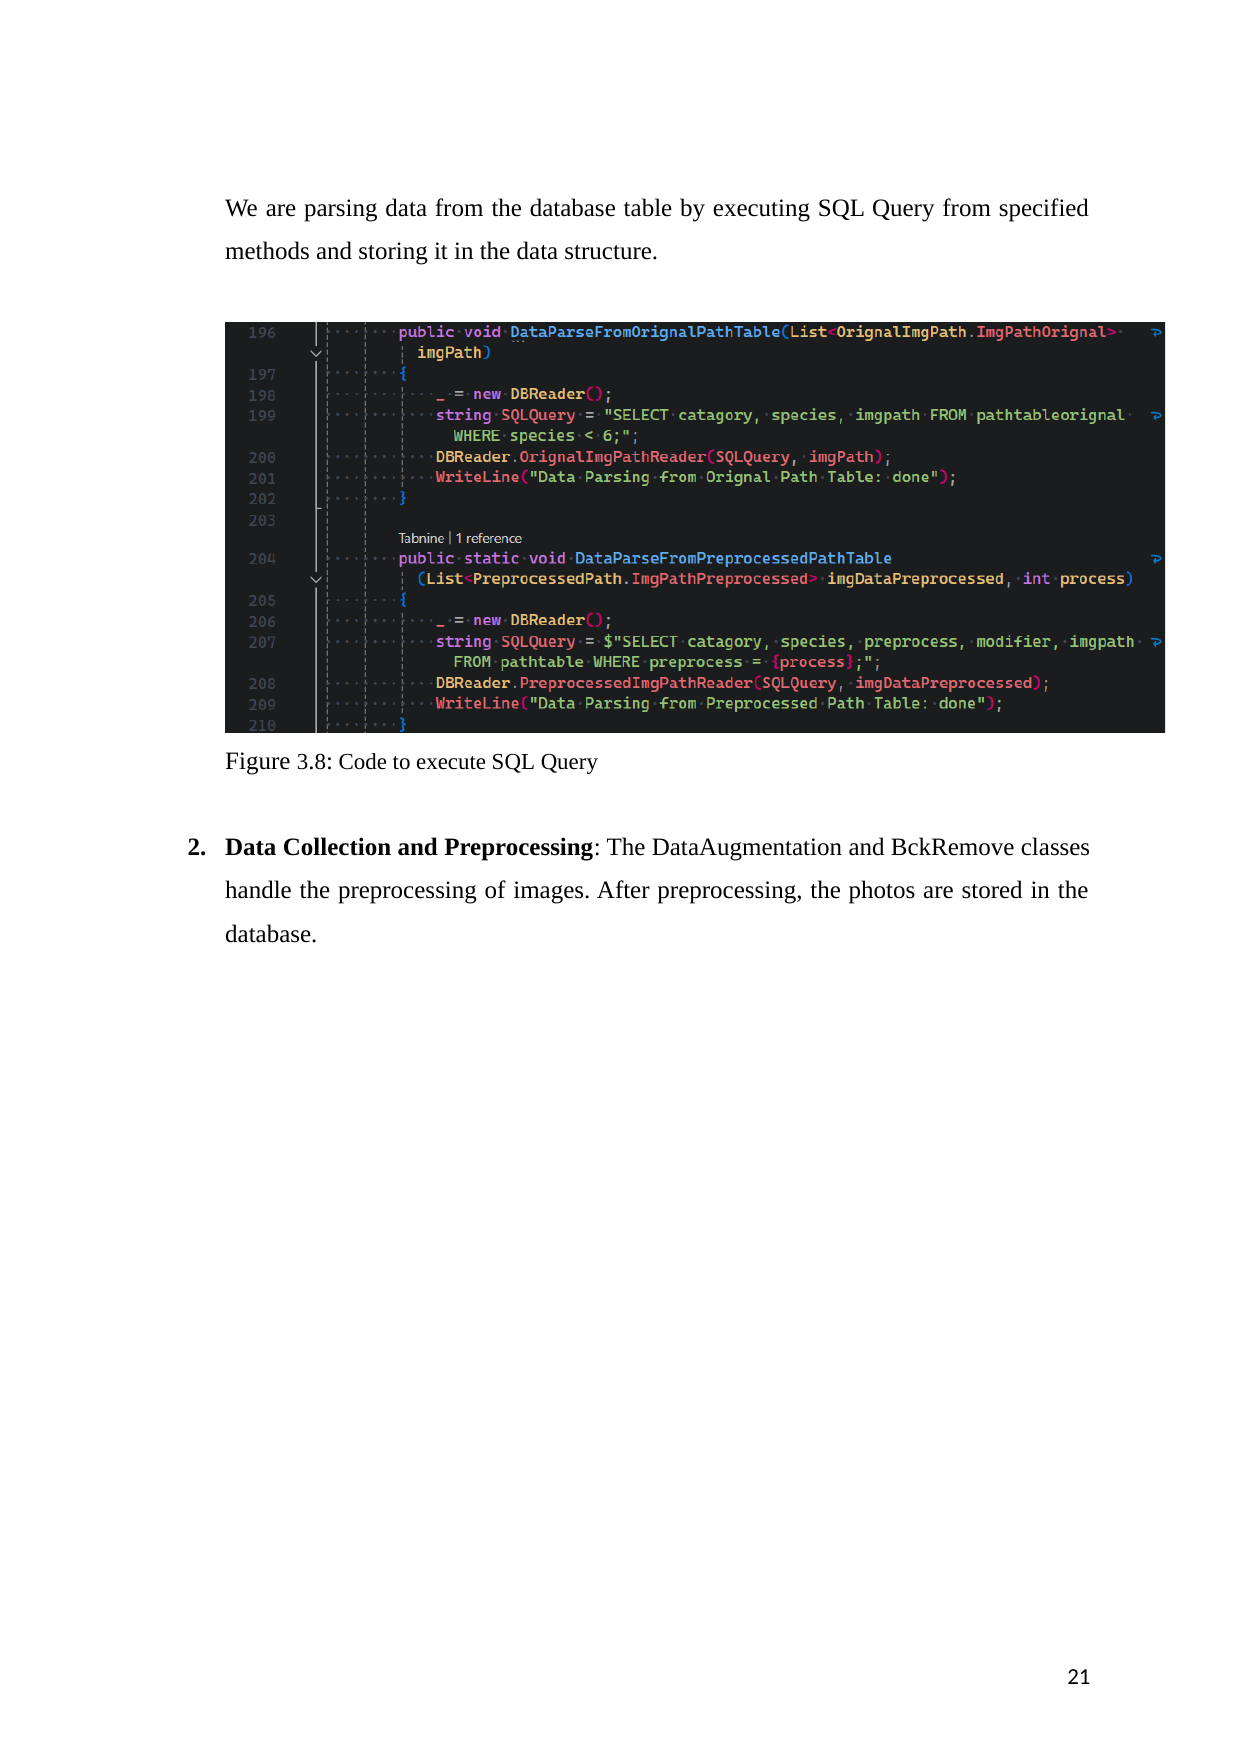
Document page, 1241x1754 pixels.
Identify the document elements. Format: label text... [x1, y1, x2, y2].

list Figure 3.8: Code to execute SQL Query [225, 746, 1090, 775]
list Data Collection and Preprocessing: The DataAugmentation and BckRemove classes handle the preprocessing of images. After preprocessing, the photos are stored in the database. [187, 832, 1090, 947]
picture [225, 322, 1166, 733]
list We are parsing data from the database table by executing SQL Query from specified methods and storing it in the data structure. [225, 193, 1090, 265]
